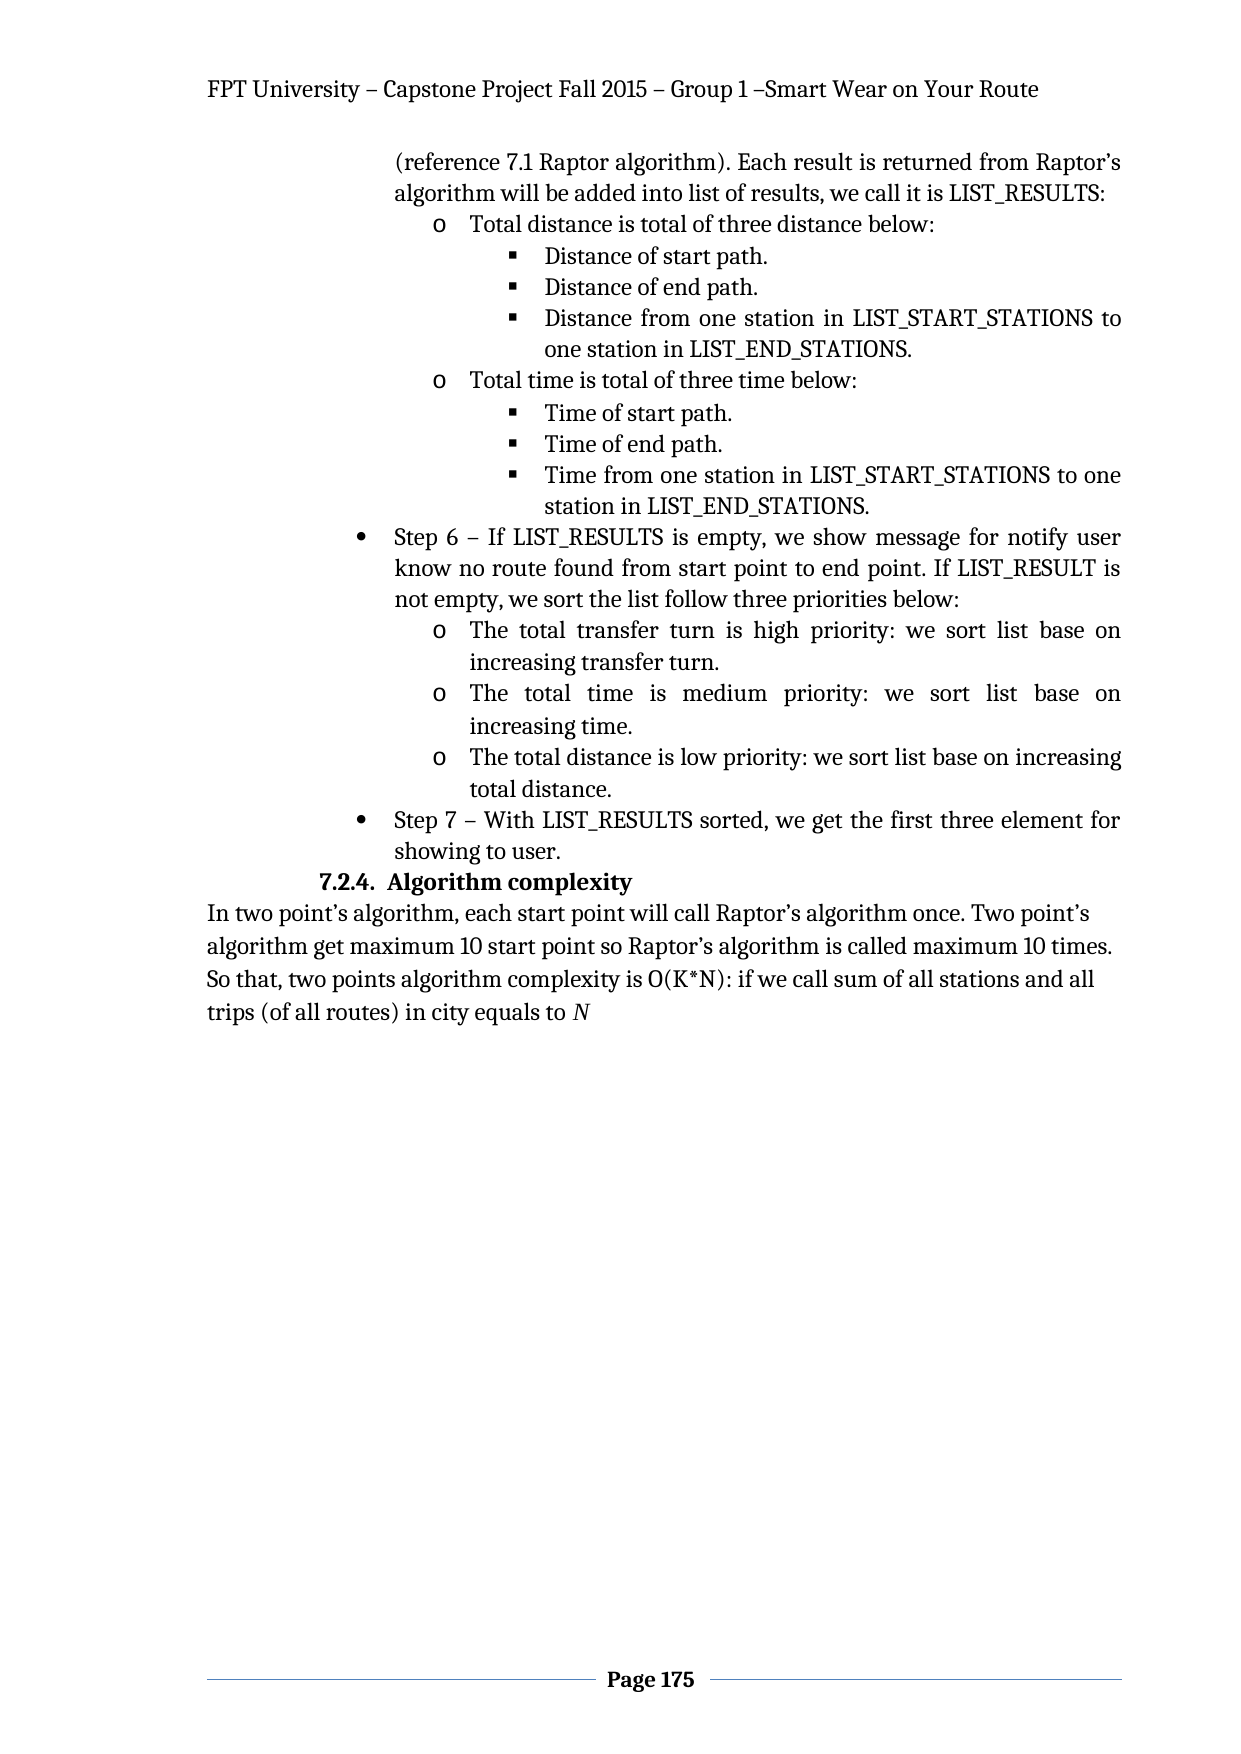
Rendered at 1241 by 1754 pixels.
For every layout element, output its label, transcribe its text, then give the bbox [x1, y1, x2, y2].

list The total distance is low priority: we sort list base on increasing total distance. [432, 743, 1122, 804]
list Step 7 – With LIST_RESULTS sorted, we get the first three element for showing to user. [357, 806, 1122, 866]
list Step 6 – If LIST_RESULTS is empty, we show message for notify user know no route found from start point to end point. If LIST_RESULT is not empty, we sort the list follow three priorities below: [357, 523, 1122, 614]
list Distance of start path. [507, 242, 1122, 271]
list Distance from one station in LIST_START_STATIONS to one station in LIST_END_STATIONS. [507, 304, 1122, 364]
list The total time is medium priority: we sort list base on increasing time. [432, 679, 1122, 740]
list Time of start path. [507, 399, 1122, 427]
list Time of end path. [507, 430, 1122, 458]
list Distance of end path. [507, 273, 1122, 302]
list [357, 148, 1122, 207]
list The total transfer turn is high priority: we sort list base on increasing transfer turn. [432, 616, 1122, 677]
list Time from one station in LIST_START_STATIONS to one station in LIST_END_STATIONS. [507, 461, 1122, 521]
text In two point’s algorithm, each start point will call Raptor’s algorithm once. Two point’s algorithm get maximum 10 start point so Raptor’s algorithm is called maximum 10 times. So that, two points algorithm complexity is O(K*N): if we call sum of all stations and all trips (of all routes) in city equals to [207, 899, 1122, 1027]
subtitle Algorithm complexity [319, 868, 1122, 897]
list Total distance is total of three distance below: [432, 210, 1122, 240]
list Total time is total of three time below: [432, 366, 1122, 396]
